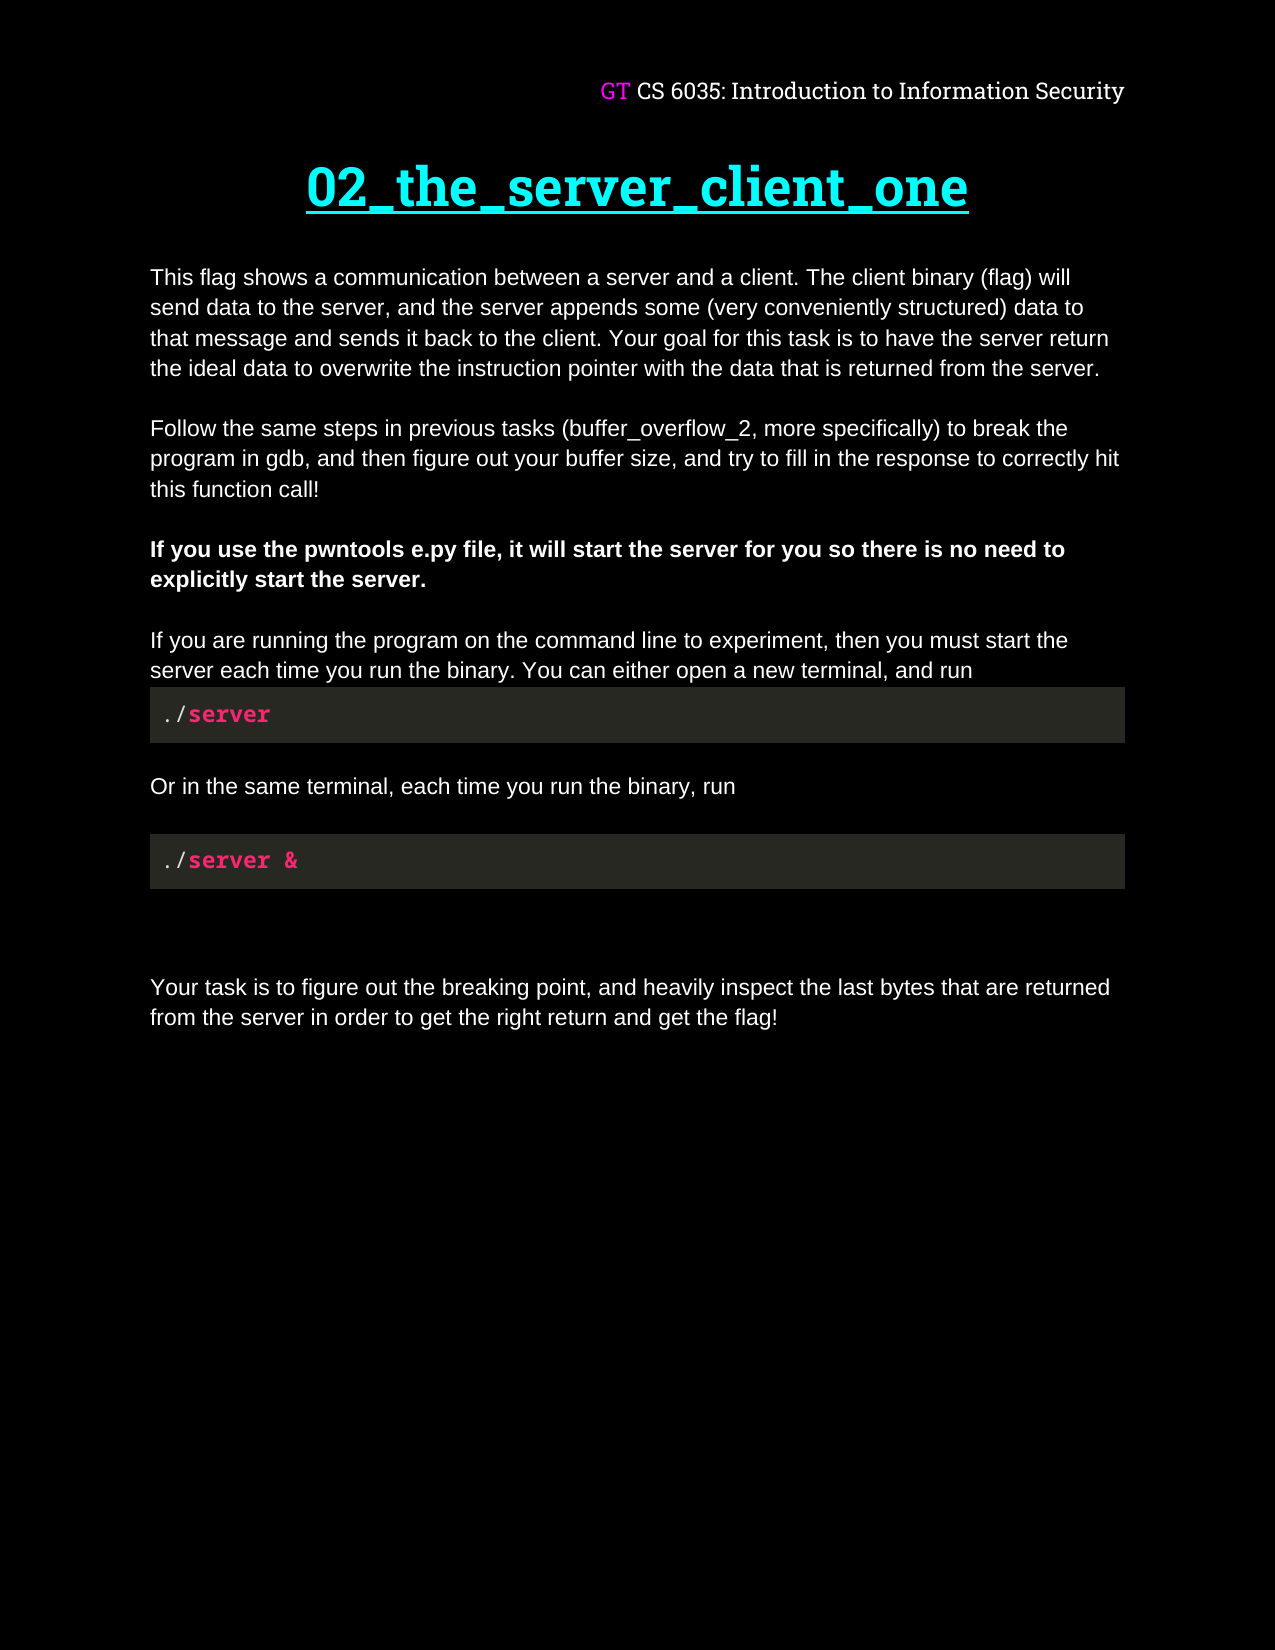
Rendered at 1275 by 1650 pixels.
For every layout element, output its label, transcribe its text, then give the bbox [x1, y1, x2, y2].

text Follow the same steps in previous tasks (buffer_overflow_2, more specifically) to break the program in gdb, and then figure out your buffer size, and try to fill in the response to correctly hit this function call! [150, 415, 1125, 502]
text If you are running the program on the command line to experiment, then you must start the server each time you run the binary. You can either open a new terminal, and run [150, 627, 1125, 683]
text If you use the pwntools e.py file, it will start the server for you so there is no need to explicitly start the server. [150, 536, 1125, 593]
table_header ./server & [150, 834, 1125, 889]
table_header ./server [150, 687, 1125, 743]
text Your task is to figure out the breaking point, and heavily inspect the last bytes that are returned from the server in order to get the right return and get the flag! [150, 973, 1125, 1030]
text Or in the same terminal, each time you run the binary, run [150, 773, 1125, 830]
title 02_the_server_client_one [150, 150, 1125, 221]
text This flag shows a communication between a server and a client. The client binary (flag) will send data to the server, and the server appends some (very conveniently structured) data to that message and sends it back to the client. Your goal for this task is to have the server return the ideal data to overwrite the instruction pointer with the data that is returned from the server. [150, 264, 1125, 381]
